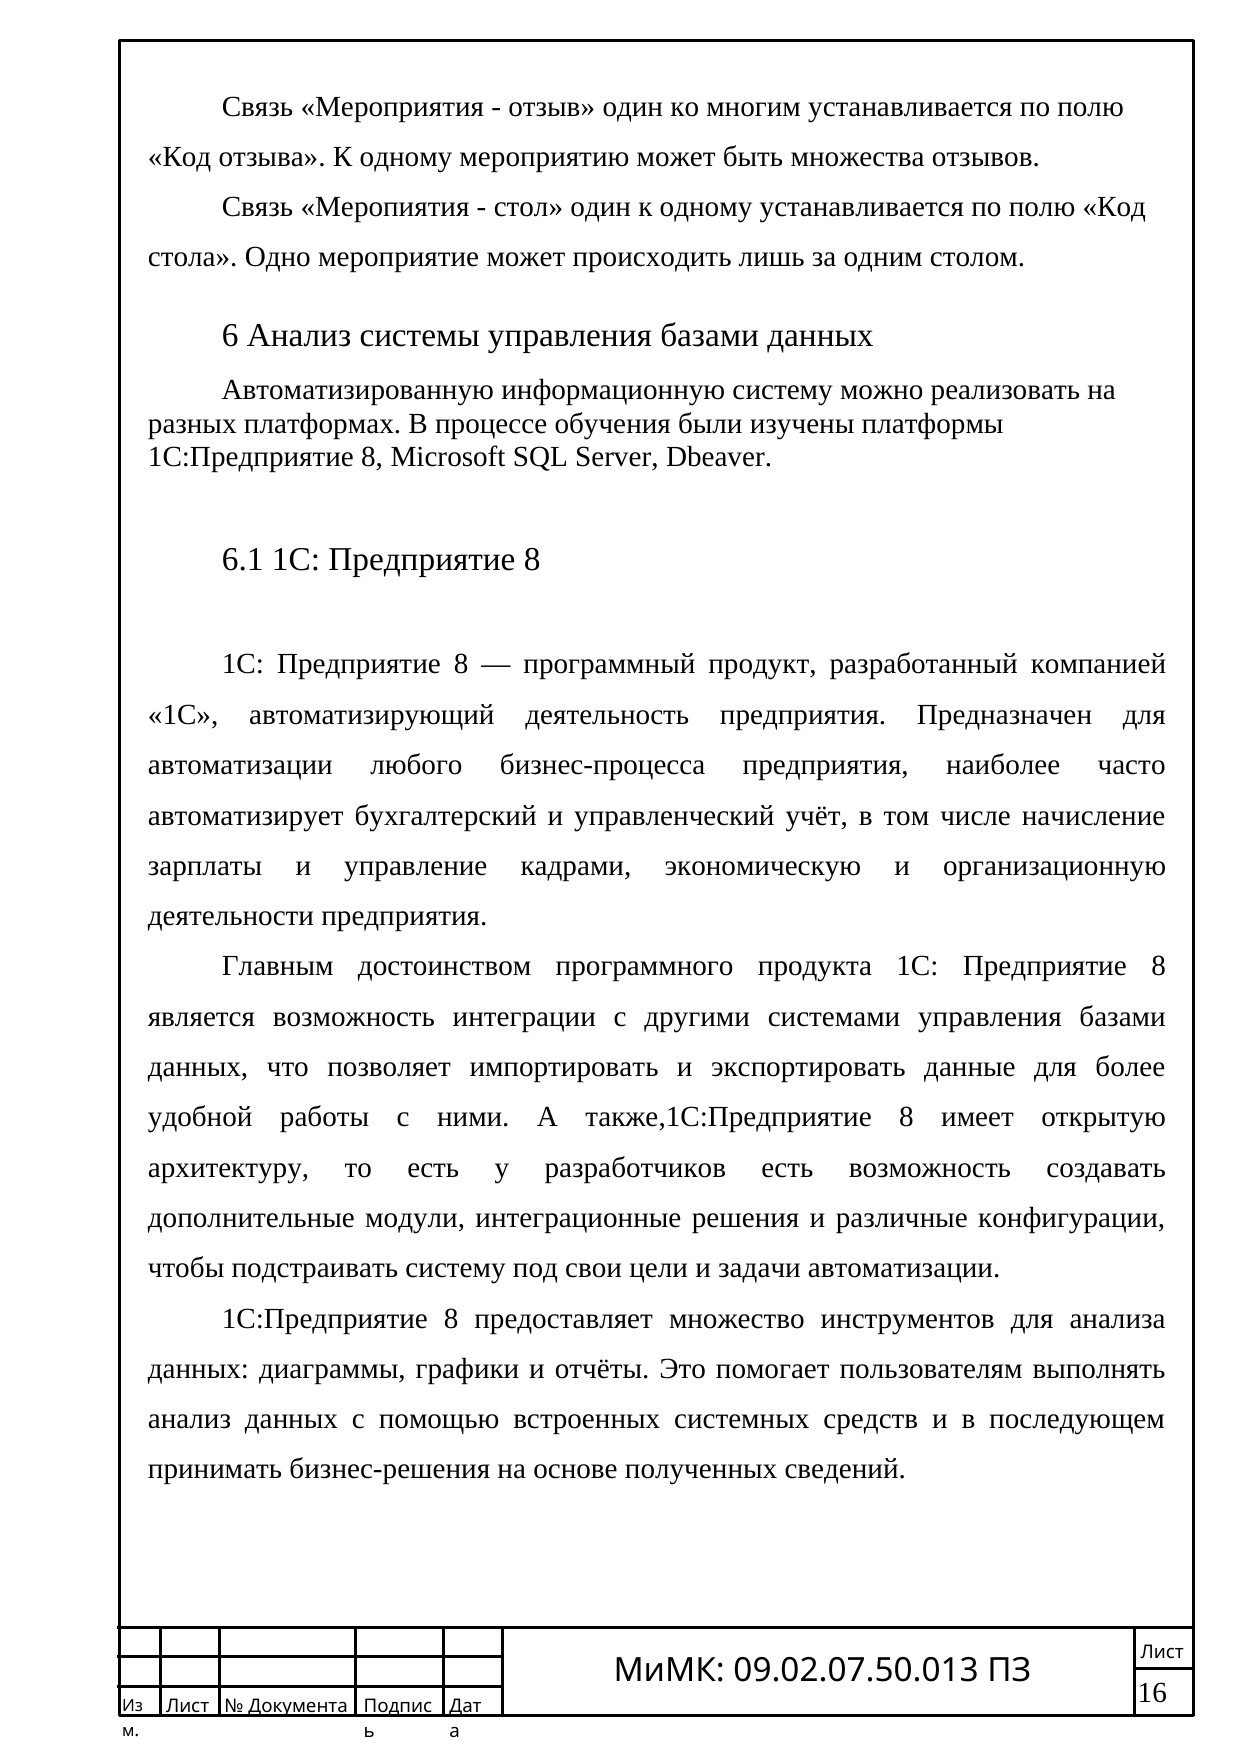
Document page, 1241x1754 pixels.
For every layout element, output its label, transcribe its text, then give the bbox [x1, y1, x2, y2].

text Связь «Меропиятия - стол» один к одному устанавливается по полю «Код стола». Одно мероприятие может происходить лишь за одним столом. [148, 189, 1167, 273]
subtitle 6 Анализ системы управления базами данных [148, 315, 1167, 353]
text Главным достоинством программного продукта 1С: Предприятие 8 является возможность интеграции с другими системами управления базами данных, что позволяет импортировать и экспортировать данные для более удобной работы с ними. А также,1С:Предприятие 8 имеет открытую архитектуру, то есть у разработчиков есть возможность создавать дополнительные модули, интеграционные решения и различные конфигурации, чтобы подстраивать систему под свои цели и задачи автоматизации. [148, 948, 1167, 1284]
text 1С:Предприятие 8 предоставляет множество инструментов для анализа данных: диаграммы, графики и отчёты. Это помогает пользователям выполнять анализ данных с помощью встроенных системных средств и в последующем принимать бизнес-решения на основе полученных сведений. [148, 1301, 1167, 1485]
text Связь «Мероприятия - отзыв» один ко многим устанавливается по полю «Код отзыва». К одному мероприятию может быть множества отзывов. [148, 89, 1167, 172]
text 1С: Предприятие 8 — программный продукт, разработанный компанией «1С», автоматизирующий деятельность предприятия. Предназначен для автоматизации любого бизнес-процесса предприятия, наиболее часто автоматизирует бухгалтерский и управленческий учёт, в том числе начисление зарплаты и управление кадрами, экономическую и организационную деятельности предприятия. [148, 647, 1167, 932]
subtitle 6.1 1С: Предприятие 8 [148, 539, 1167, 577]
text Автоматизированную информационную систему можно реализовать на разных платформах. В процессе обучения были изучены платформы 1С:Предприятие 8, Microsoft SQL Server, Dbeaver. [148, 372, 1167, 473]
